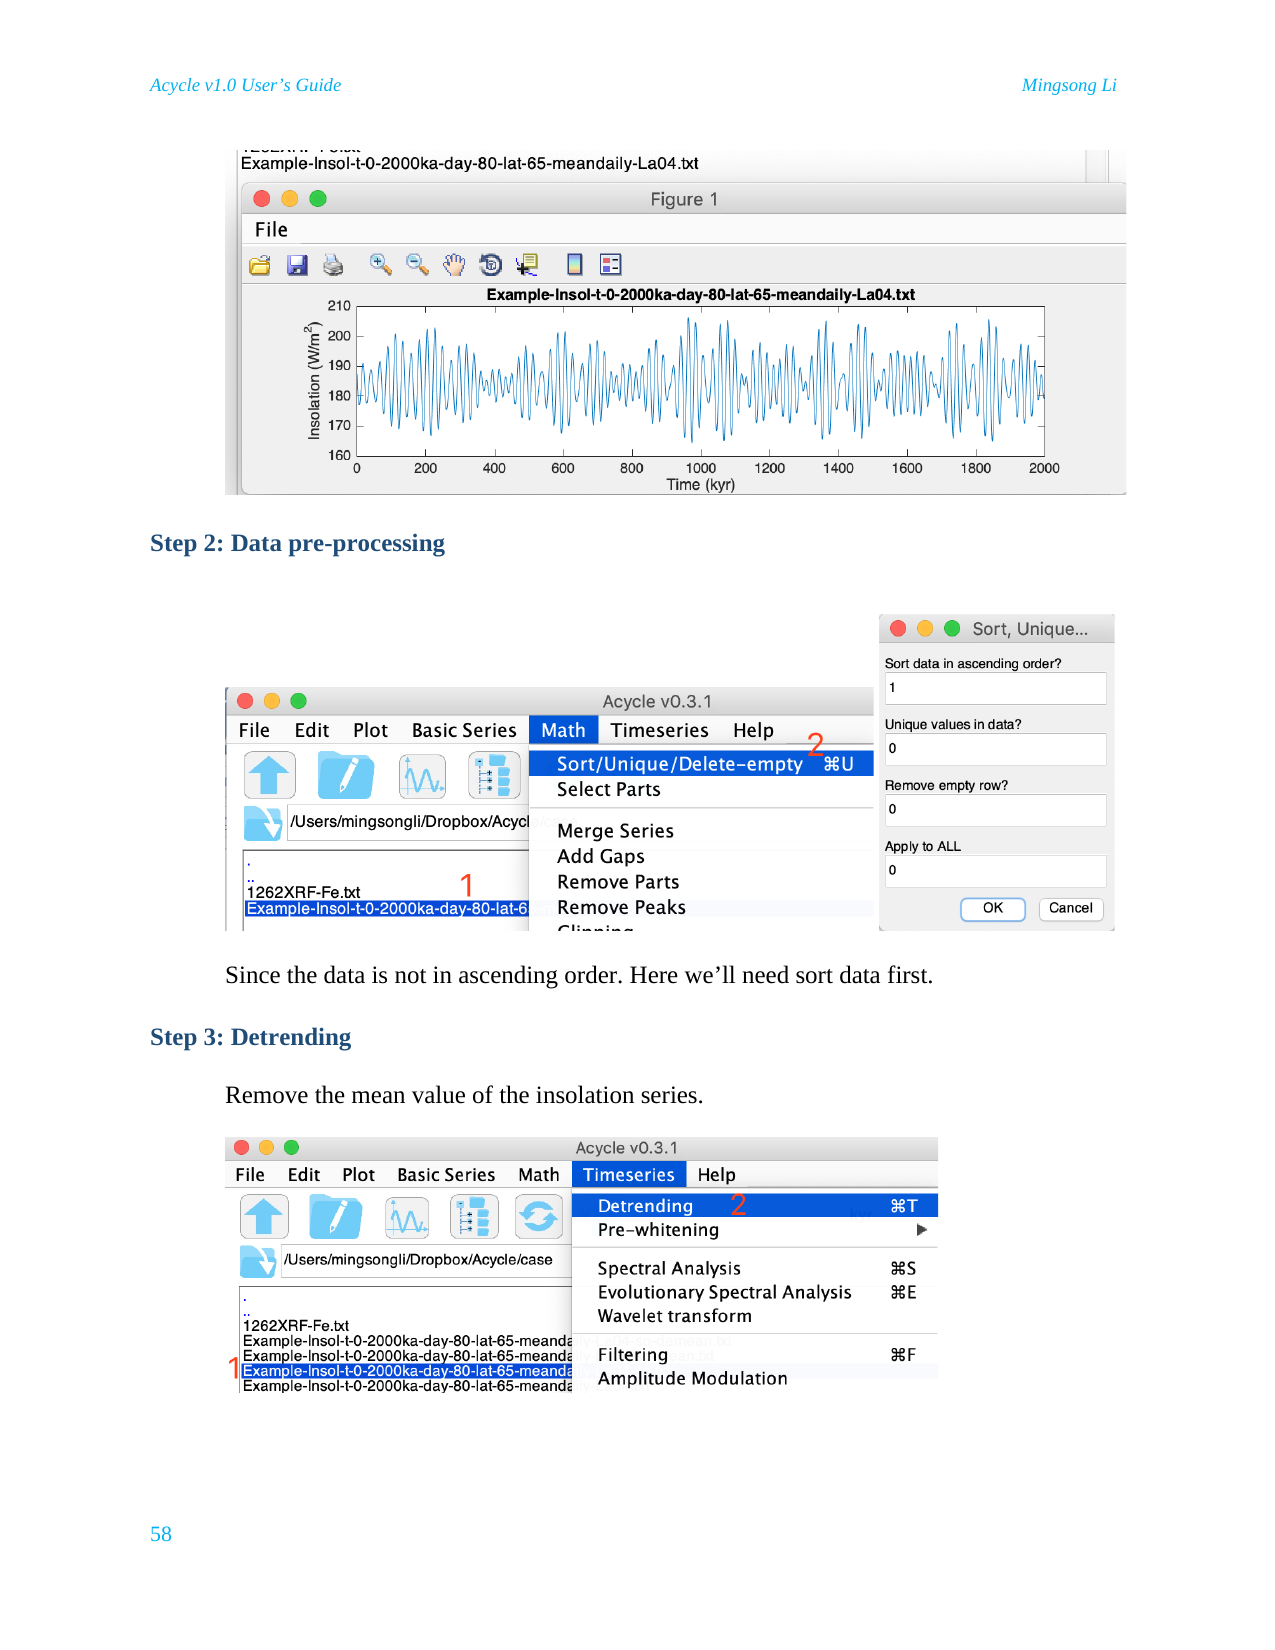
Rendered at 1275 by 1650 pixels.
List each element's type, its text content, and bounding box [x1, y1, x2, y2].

picture [225, 687, 874, 931]
picture [225, 150, 1127, 495]
picture [151, 81, 157, 89]
subtitle Step 3: Detrending [150, 1022, 1125, 1051]
text Remove the mean value of the insolation series. [225, 1080, 1125, 1108]
picture [879, 614, 1115, 931]
subtitle Step 2: Data pre-processing [150, 528, 1125, 557]
text Since the data is not in ascending order. Here we’ll need sort data first. [150, 961, 1125, 989]
picture [225, 1137, 939, 1393]
